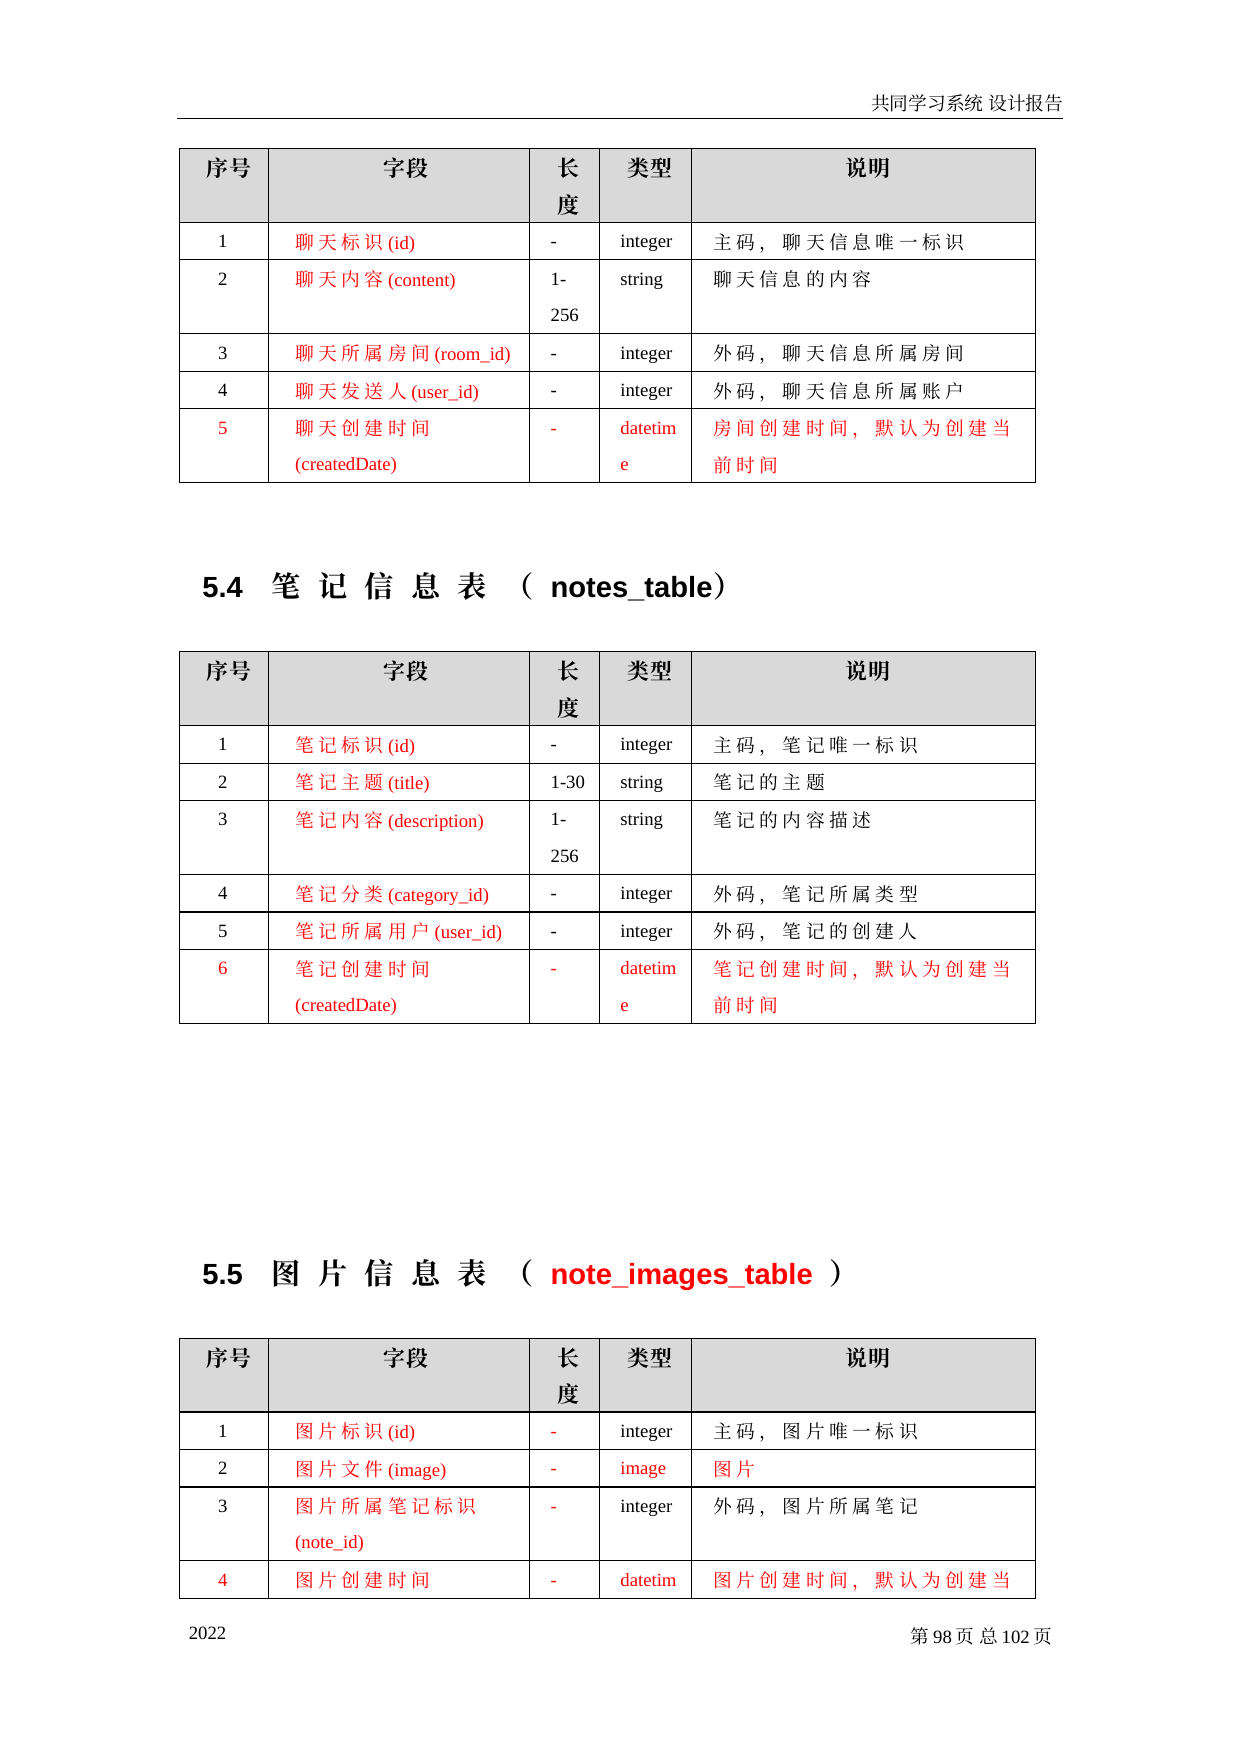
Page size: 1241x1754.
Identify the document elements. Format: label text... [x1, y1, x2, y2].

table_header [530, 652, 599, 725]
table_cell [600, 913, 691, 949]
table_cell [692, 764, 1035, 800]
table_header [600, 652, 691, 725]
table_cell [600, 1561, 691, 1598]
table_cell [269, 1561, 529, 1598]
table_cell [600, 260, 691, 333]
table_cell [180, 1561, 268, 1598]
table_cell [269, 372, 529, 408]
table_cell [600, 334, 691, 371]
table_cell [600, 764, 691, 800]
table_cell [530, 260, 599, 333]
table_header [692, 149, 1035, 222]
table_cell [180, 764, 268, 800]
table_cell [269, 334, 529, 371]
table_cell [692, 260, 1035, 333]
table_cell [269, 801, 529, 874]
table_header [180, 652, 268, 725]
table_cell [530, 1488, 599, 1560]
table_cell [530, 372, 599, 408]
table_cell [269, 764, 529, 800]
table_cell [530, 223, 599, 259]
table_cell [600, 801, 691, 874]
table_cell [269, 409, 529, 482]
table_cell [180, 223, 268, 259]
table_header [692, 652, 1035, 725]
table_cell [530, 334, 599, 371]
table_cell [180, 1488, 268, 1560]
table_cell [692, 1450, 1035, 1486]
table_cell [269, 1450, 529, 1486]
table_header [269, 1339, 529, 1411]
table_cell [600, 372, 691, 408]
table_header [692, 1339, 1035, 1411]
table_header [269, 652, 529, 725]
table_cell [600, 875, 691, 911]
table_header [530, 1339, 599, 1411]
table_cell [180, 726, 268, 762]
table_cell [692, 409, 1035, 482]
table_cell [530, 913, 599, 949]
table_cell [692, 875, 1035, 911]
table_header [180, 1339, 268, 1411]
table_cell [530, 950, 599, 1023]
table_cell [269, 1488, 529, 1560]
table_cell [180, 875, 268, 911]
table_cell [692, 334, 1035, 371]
subtitle 图片信息表（note_images_table） [191, 1235, 1061, 1308]
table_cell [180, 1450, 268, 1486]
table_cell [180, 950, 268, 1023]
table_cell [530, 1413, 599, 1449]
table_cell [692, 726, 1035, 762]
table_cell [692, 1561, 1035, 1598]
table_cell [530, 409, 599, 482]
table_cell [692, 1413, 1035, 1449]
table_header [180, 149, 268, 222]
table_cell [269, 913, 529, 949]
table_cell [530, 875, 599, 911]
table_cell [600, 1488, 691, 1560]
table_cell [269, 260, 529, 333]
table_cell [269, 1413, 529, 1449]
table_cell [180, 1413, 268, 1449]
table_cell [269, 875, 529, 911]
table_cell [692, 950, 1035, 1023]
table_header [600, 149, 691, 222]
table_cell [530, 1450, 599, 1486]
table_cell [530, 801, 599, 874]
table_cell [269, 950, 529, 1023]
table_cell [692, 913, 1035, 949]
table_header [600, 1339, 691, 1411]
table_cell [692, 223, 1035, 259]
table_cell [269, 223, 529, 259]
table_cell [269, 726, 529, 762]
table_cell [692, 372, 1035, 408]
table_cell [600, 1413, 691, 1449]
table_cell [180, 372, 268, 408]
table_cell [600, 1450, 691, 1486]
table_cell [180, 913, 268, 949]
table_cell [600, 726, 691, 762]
subtitle 笔记信息表（notes_table） [191, 549, 1061, 622]
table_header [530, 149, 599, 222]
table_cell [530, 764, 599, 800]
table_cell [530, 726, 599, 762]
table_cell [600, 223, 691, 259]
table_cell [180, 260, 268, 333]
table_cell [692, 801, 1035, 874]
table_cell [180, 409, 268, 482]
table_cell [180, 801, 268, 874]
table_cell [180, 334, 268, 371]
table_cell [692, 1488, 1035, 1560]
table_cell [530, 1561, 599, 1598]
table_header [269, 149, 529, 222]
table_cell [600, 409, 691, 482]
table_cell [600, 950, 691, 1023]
